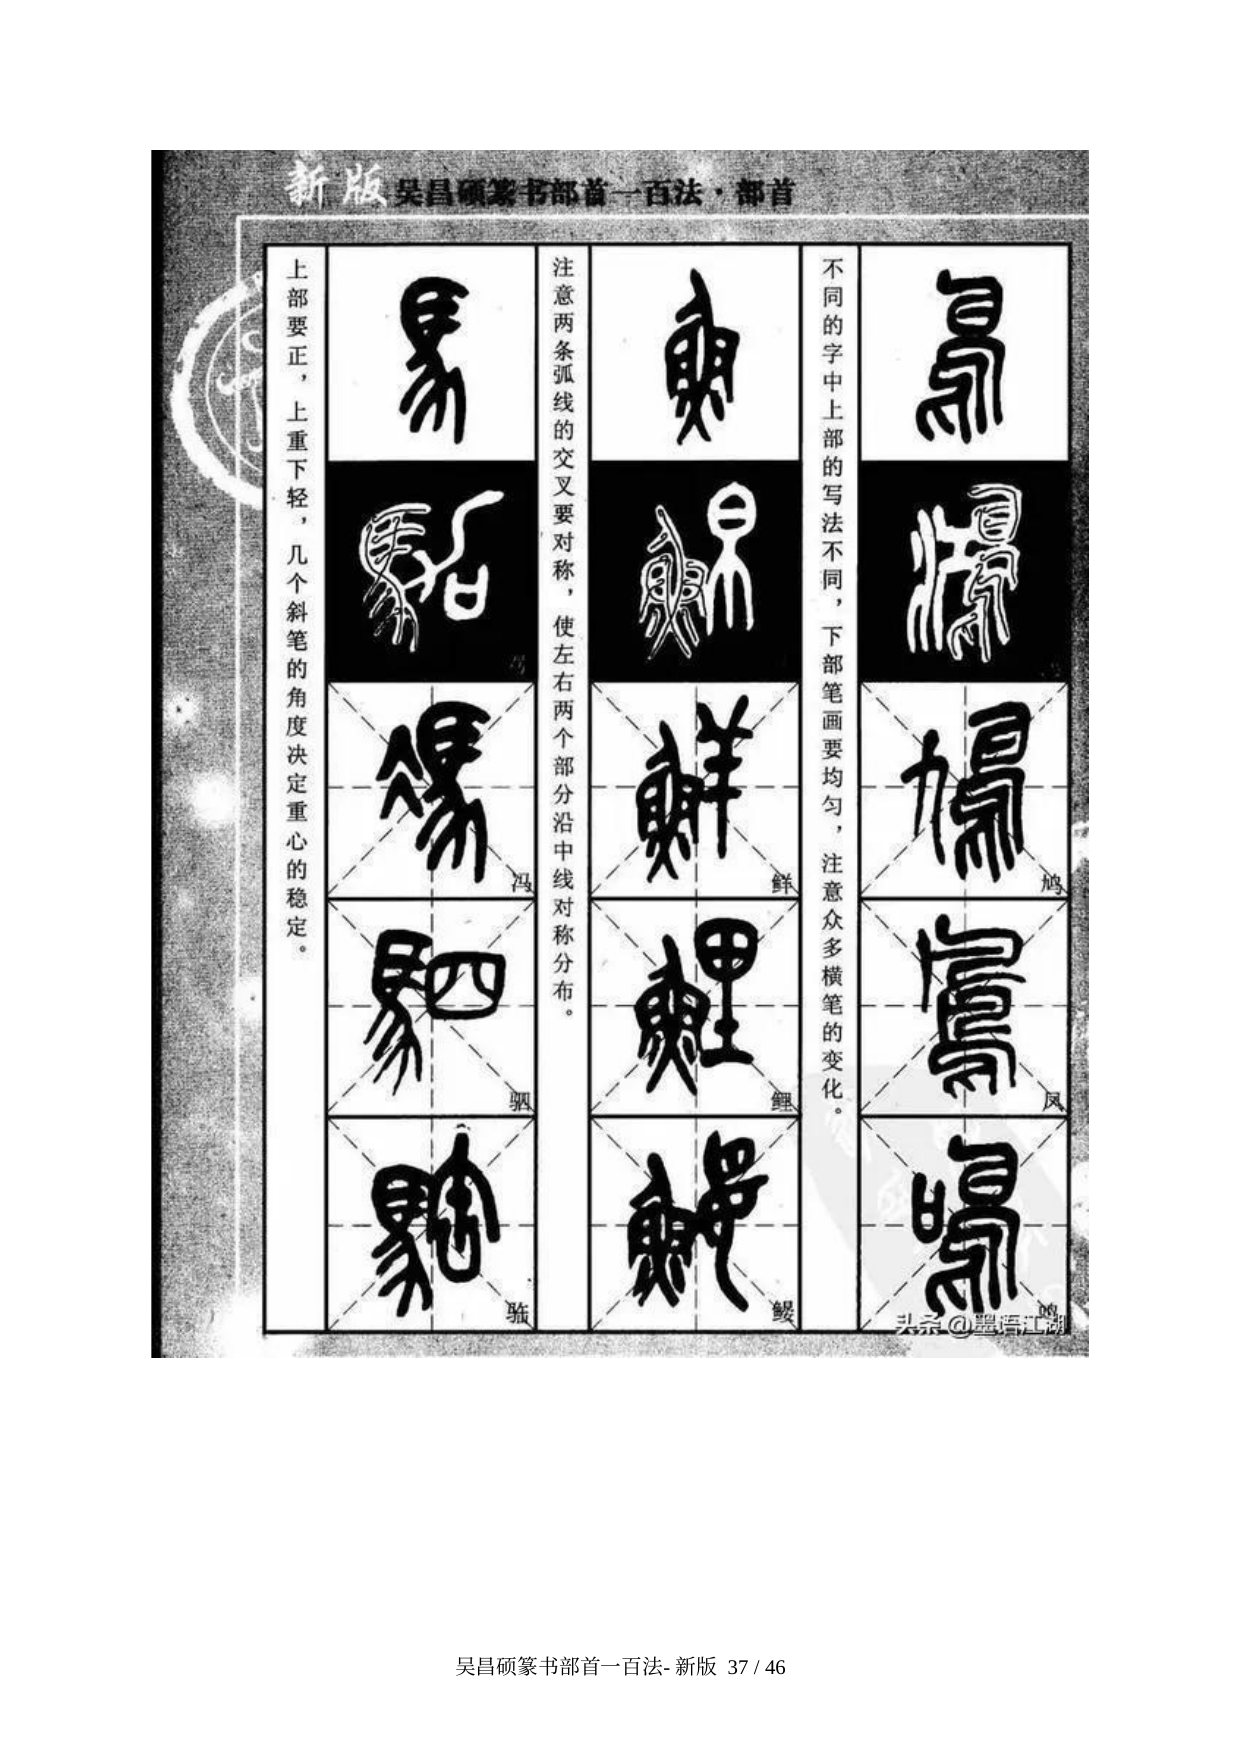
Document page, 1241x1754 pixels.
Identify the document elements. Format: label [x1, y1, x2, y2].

picture [151, 150, 1089, 1358]
